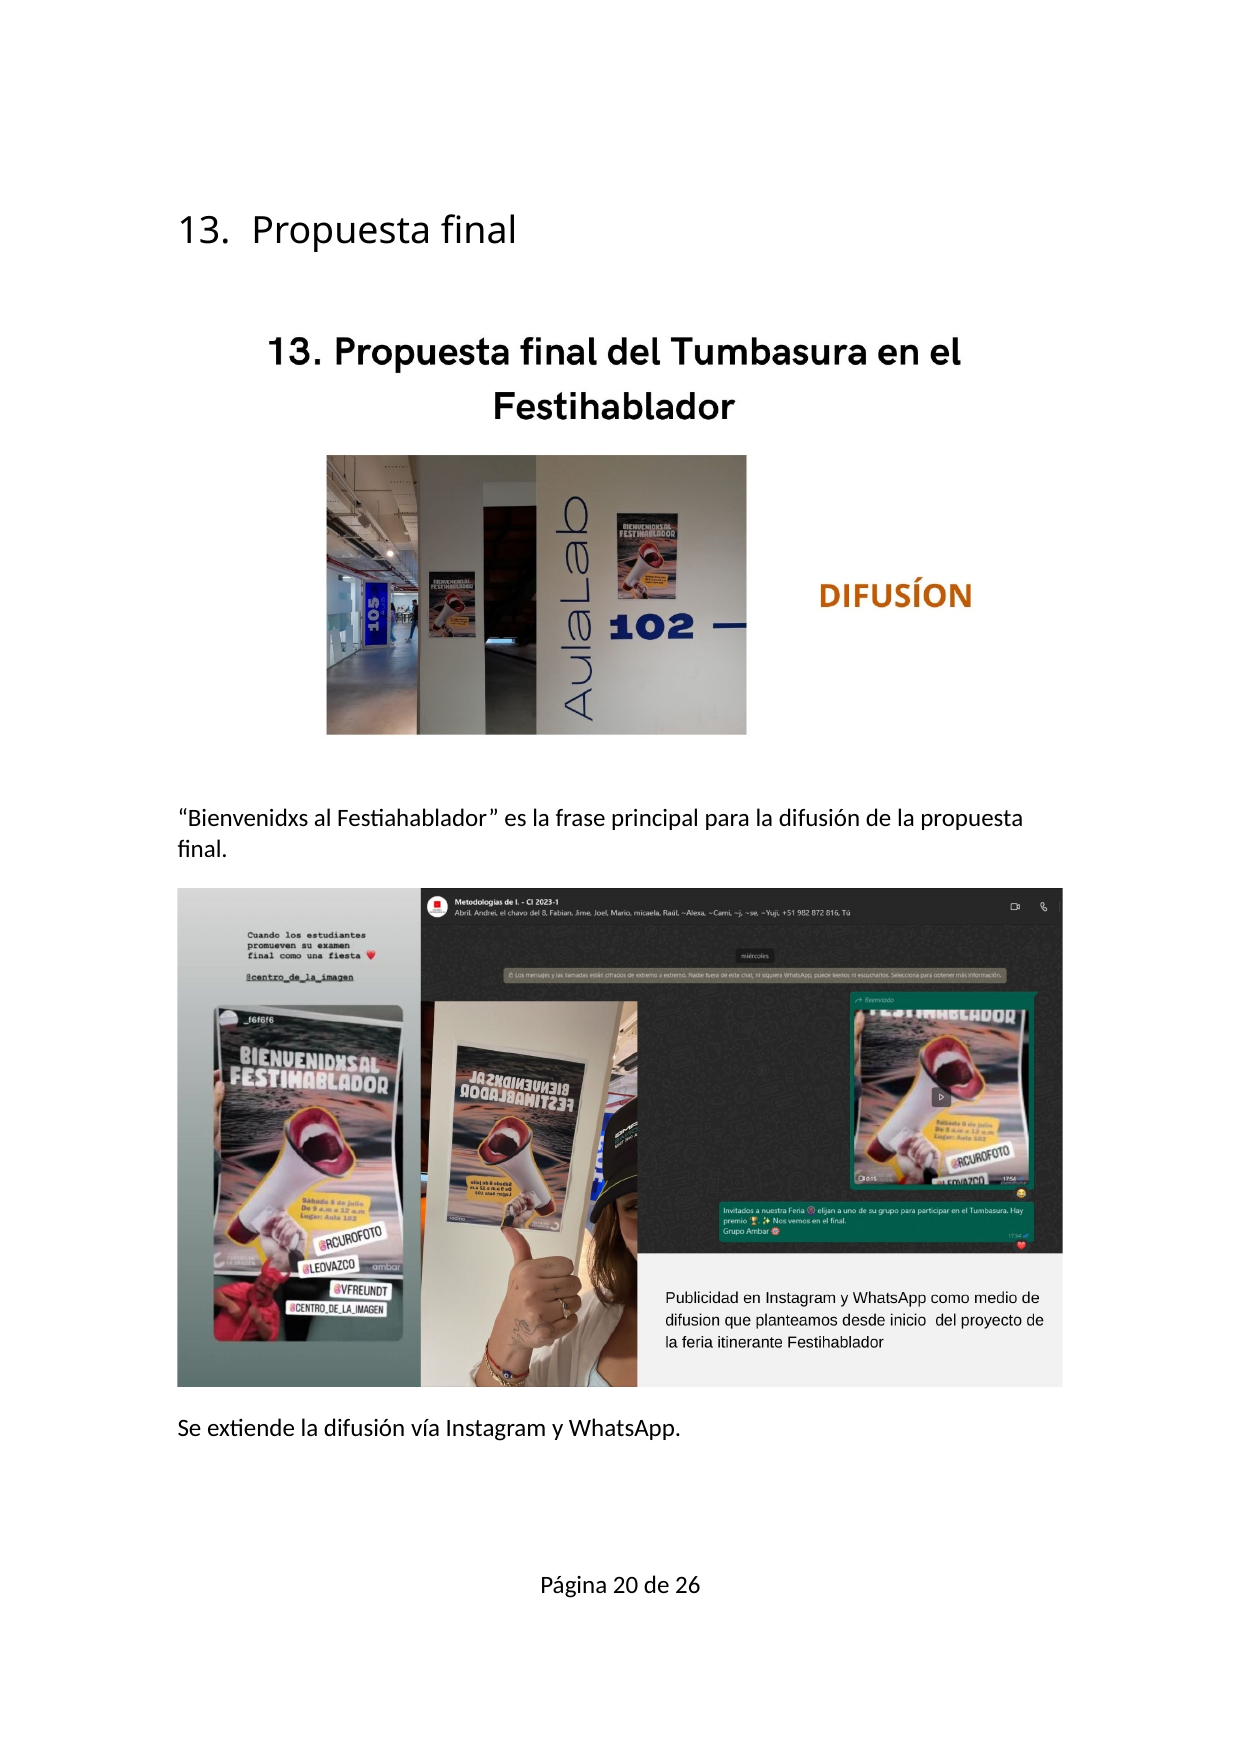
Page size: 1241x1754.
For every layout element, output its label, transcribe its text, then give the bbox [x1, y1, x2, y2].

picture [177, 279, 1063, 778]
text “Bienvenidxs al Festiahablador” es la frase principal para la difusión de la propuesta final. [177, 802, 1063, 863]
picture [177, 888, 1063, 1387]
subtitle Propuesta final [177, 203, 1063, 254]
text Se extiende la difusión vía Instagram y WhatsApp. [177, 1412, 1063, 1442]
